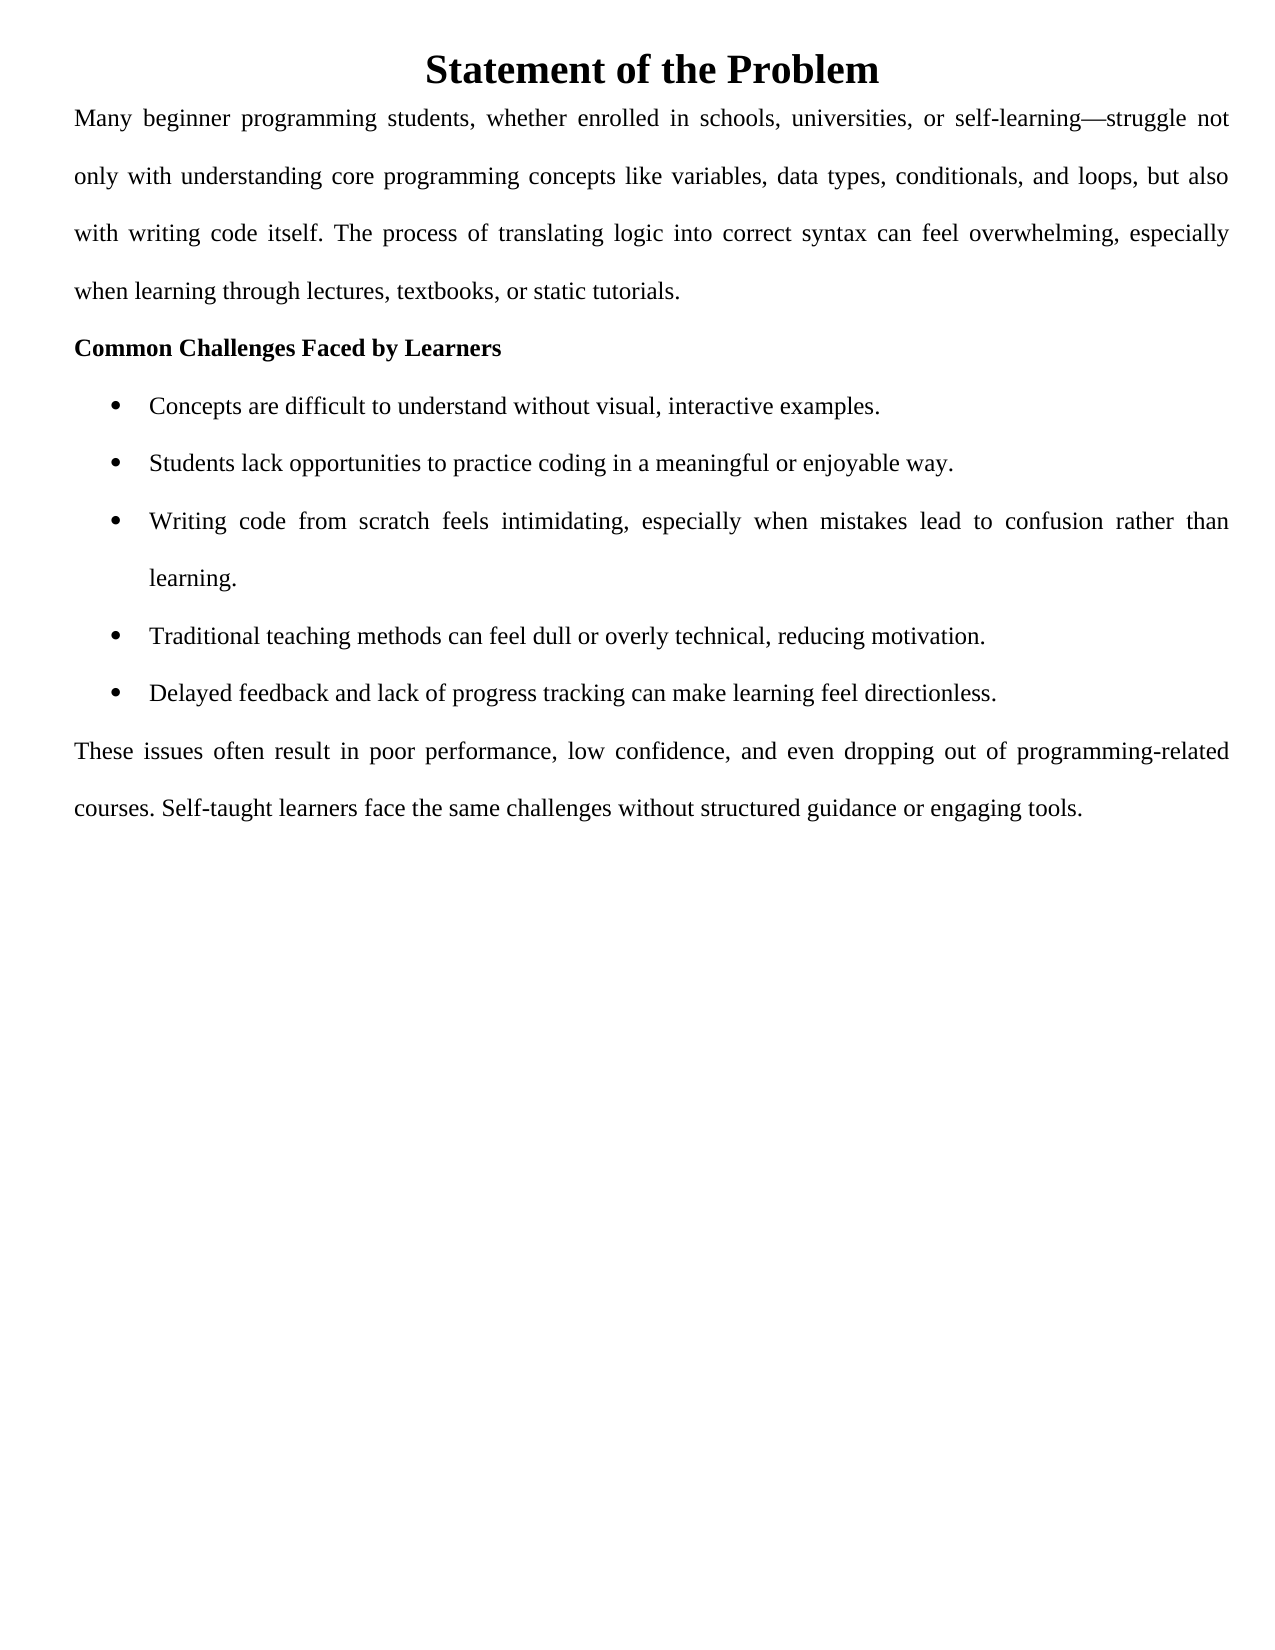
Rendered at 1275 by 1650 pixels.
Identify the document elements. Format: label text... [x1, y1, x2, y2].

list Concepts are difficult to understand without visual, interactive examples. [111, 391, 1231, 420]
text Many beginner programming students, whether enrolled in schools, universities, or self-learning—struggle not only with understanding core programming concepts like variables, data types, conditionals, and loops, but also with writing code itself. The process of translating logic into correct syntax can feel overwhelming, especially when learning through lectures, textbooks, or static tutorials. [74, 103, 1231, 305]
text Common Challenges Faced by Learners [74, 333, 1231, 362]
list Traditional teaching methods can feel dull or overly technical, reducing motivation. [111, 621, 1231, 650]
subtitle Statement of the Problem [74, 44, 1231, 92]
list Students lack opportunities to practice coding in a meaningful or enjoyable way. [111, 448, 1231, 477]
text These issues often result in poor performance, low confidence, and even dropping out of programming-related courses. Self-taught learners face the same challenges without structured guidance or engaging tools. [74, 736, 1231, 822]
list Delayed feedback and lack of progress tracking can make learning feel directionless. [111, 678, 1231, 707]
list Writing code from scratch feels intimidating, especially when mistakes lead to confusion rather than learning. [111, 506, 1231, 592]
